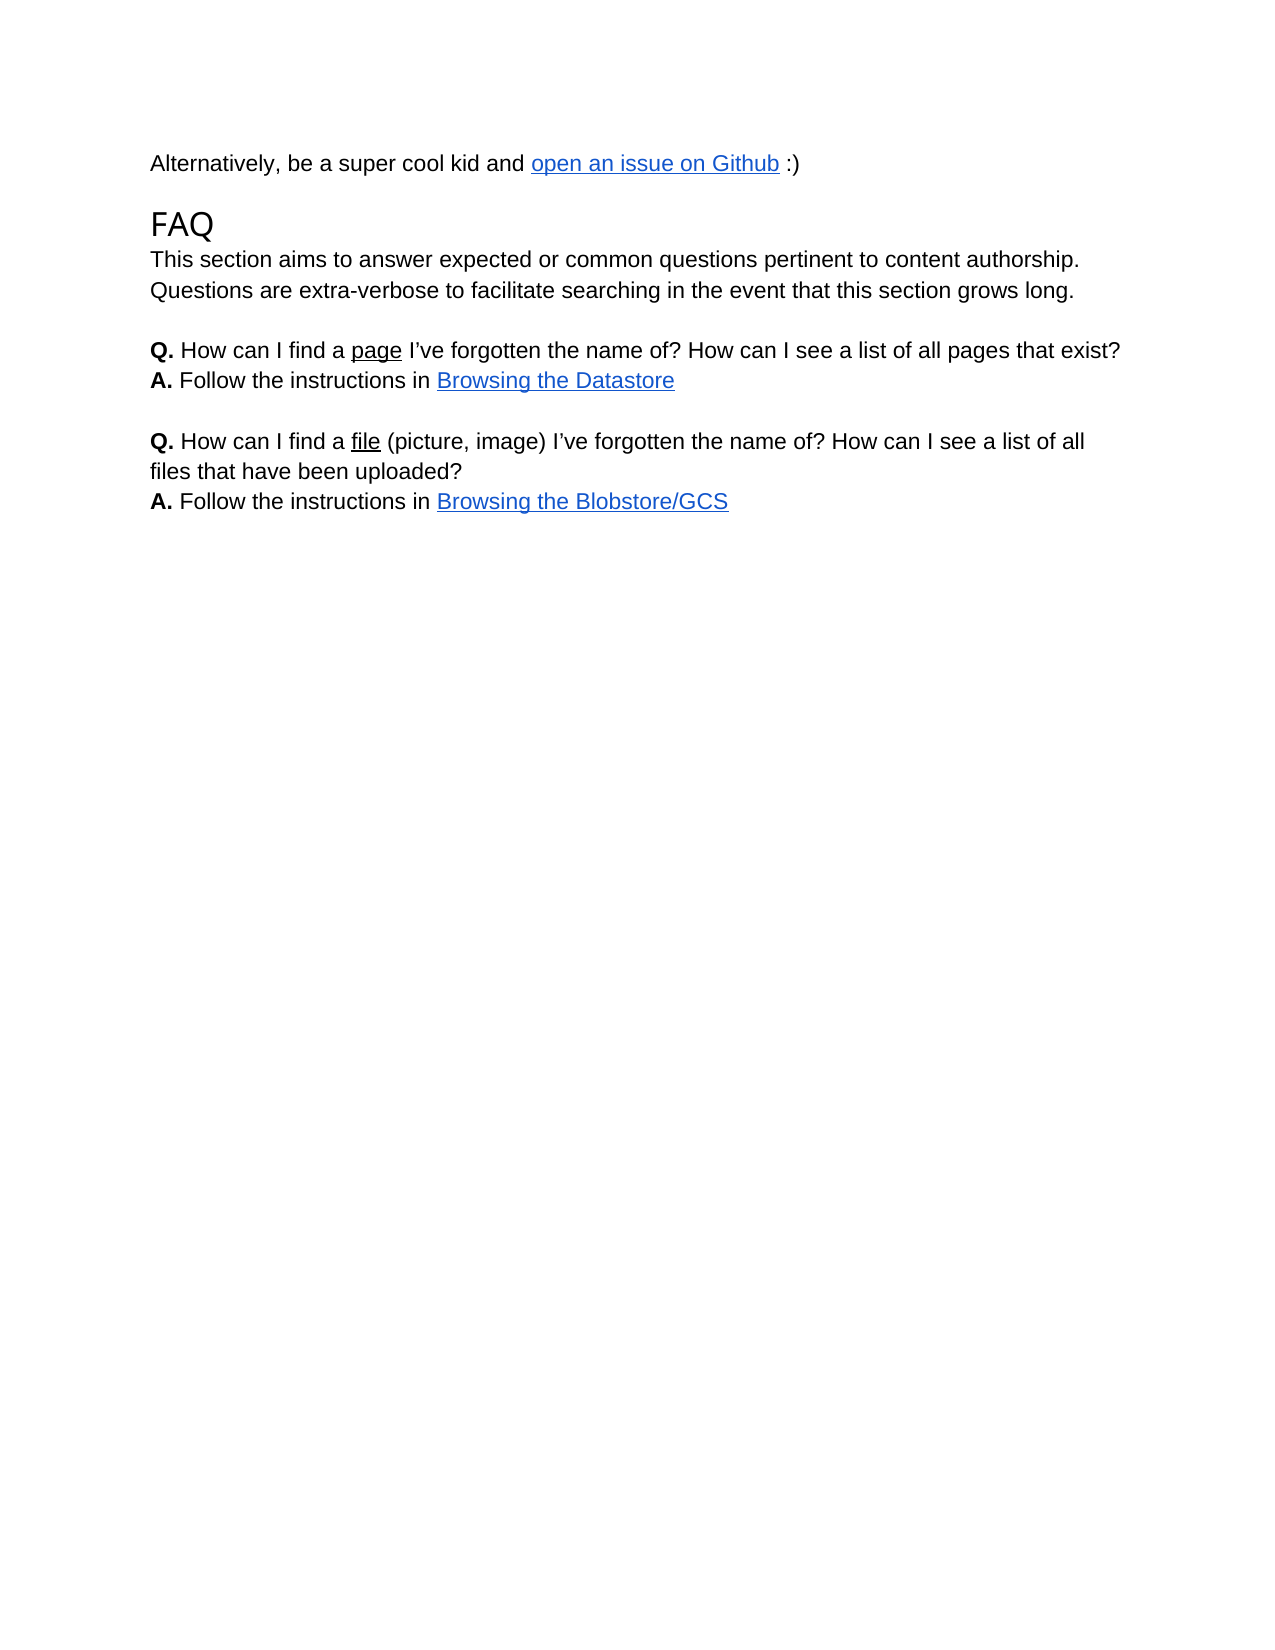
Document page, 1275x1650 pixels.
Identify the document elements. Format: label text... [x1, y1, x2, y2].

text A. Follow the instructions in Browsing the Datastore [150, 367, 1125, 394]
text Q. How can I find a page I’ve forgotten the name of? How can I see a list of all pages that exist? [150, 337, 1125, 363]
text Alternatively, be a super cool kid and open an issue on Github :) [150, 150, 1125, 176]
subtitle FAQ [150, 201, 1125, 246]
text Q. How can I find a file (picture, image) I’ve forgotten the name of? How can I see a list of all files that have been uploaded? [150, 428, 1125, 484]
text A. Follow the instructions in Browsing the Blobstore/GCS [150, 488, 1125, 514]
text This section aims to answer expected or common questions pertinent to content authorship. Questions are extra-verbose to facilitate searching in the event that this section grows long. [150, 246, 1125, 303]
